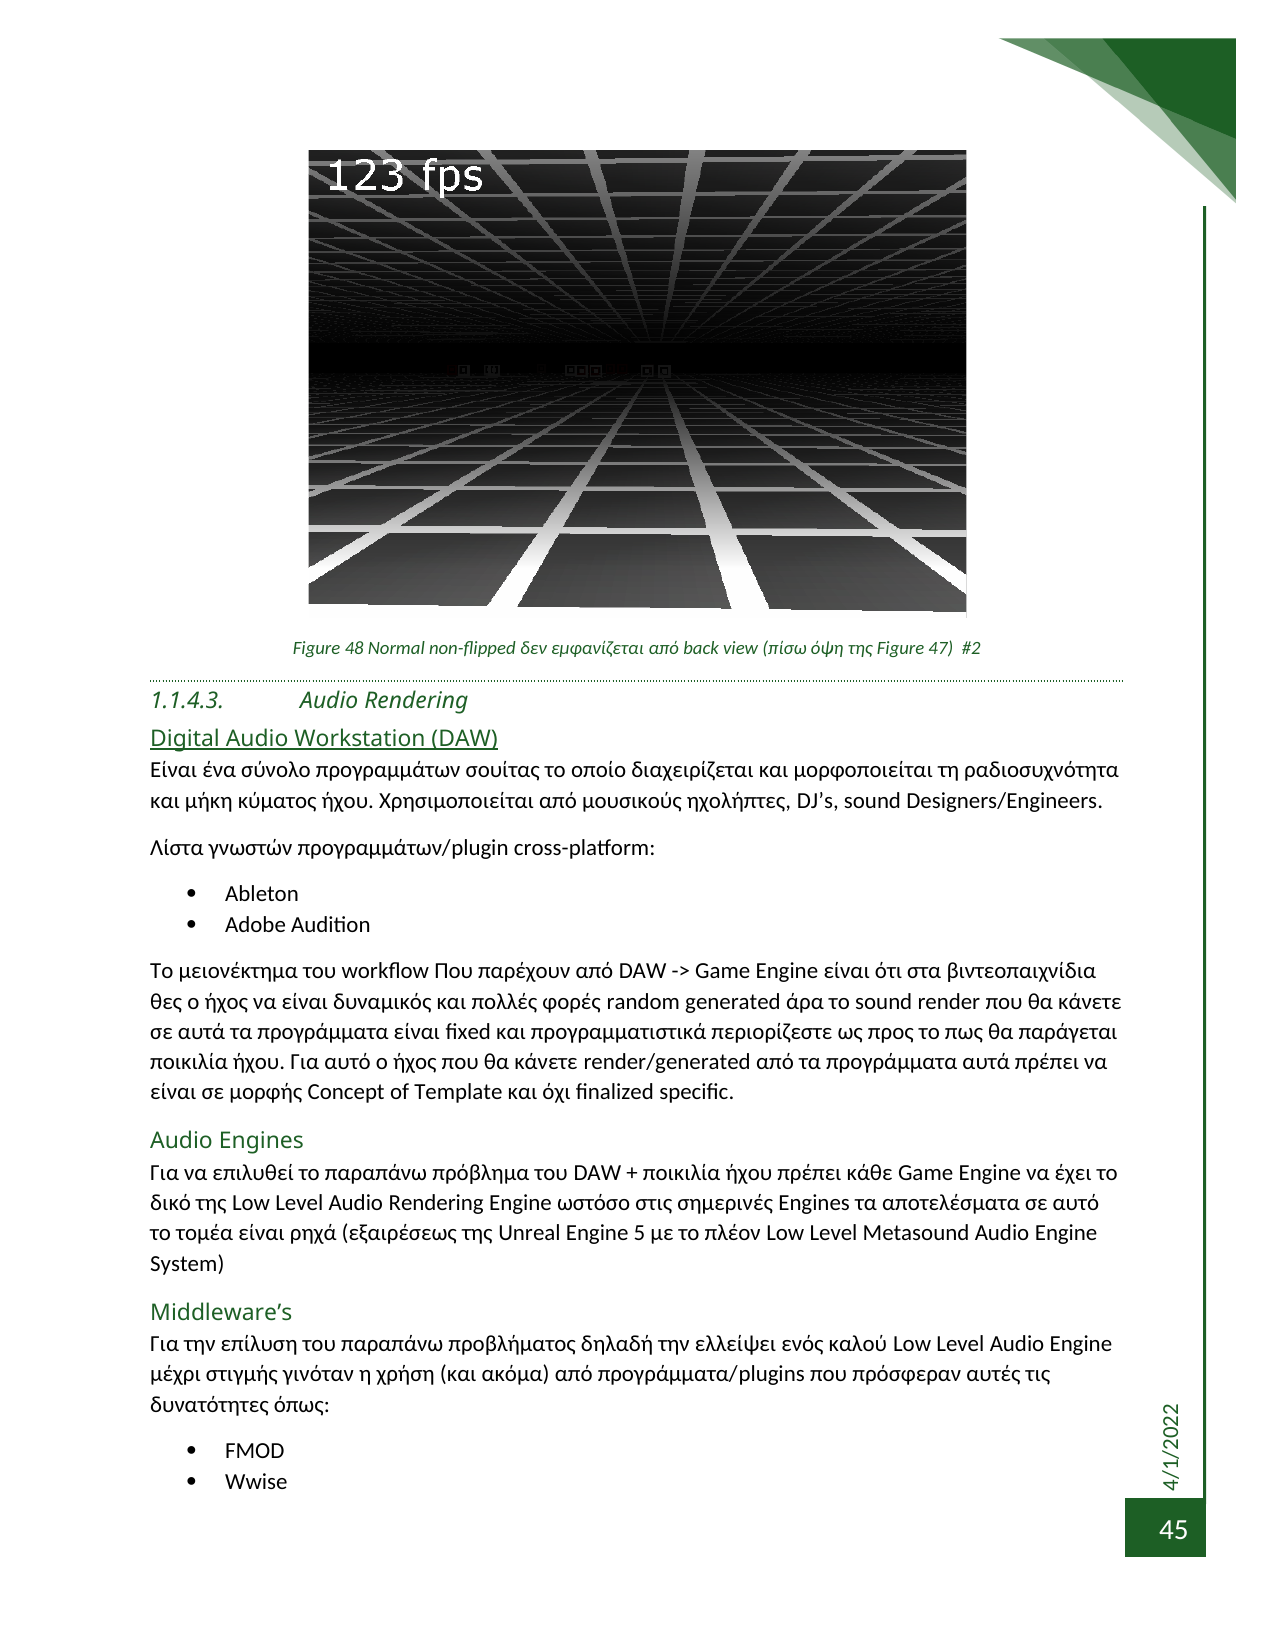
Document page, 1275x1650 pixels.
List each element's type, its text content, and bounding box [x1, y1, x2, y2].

text Για να επιλυθεί το παραπάνω πρόβλημα του DAW + ποικιλία ήχου πρέπει κάθε Game Engine να έχει το δικό της Low Level Audio Rendering Engine ωστόσο στις σημερινές Engines τα αποτελέσματα σε αυτό το τομέα είναι ρηχά (εξαιρέσεως της Unreal Engine 5 με το πλέον Low Level Metasound Audio Engine System) [150, 1158, 1125, 1277]
picture [997, 38, 1236, 204]
subtitle Audio Engines [150, 1124, 1125, 1156]
text Figure 49 Normal non-flipped δεν εμφανίζεται από back view (πίσω όψη της Figure 47) #2 [150, 637, 1125, 659]
list Ableton [187, 879, 1125, 908]
subtitle Digital Audio Workstation (DAW) [150, 722, 1125, 753]
list FMOD [187, 1437, 1125, 1465]
text Είναι ένα σύνολο προγραμμάτων σουίτας το οποίο διαχειρίζεται και μορφοποιείται τη ραδιοσυχνότητα και μήκη κύματος ήχου. Χρησιμοποιείται από μουσικούς ηχολήπτες, DJ’s, sound Designers/Engineers. [150, 756, 1125, 814]
list Wwise [187, 1467, 1125, 1495]
text Λίστα γνωστών προγραμμάτων/plugin cross-platform: [150, 833, 1125, 861]
subtitle Audio Rendering [150, 680, 1125, 715]
picture [308, 150, 967, 618]
text Το μειονέκτημα του workflow Που παρέχουν από DAW -> Game Engine είναι ότι στα βιντεοπαιχνίδια θες ο ήχος να είναι δυναμικός και πολλές φορές random generated άρα το sound render που θα κάνετε σε αυτά τα προγράμματα είναι fixed και προγραμματιστικά περιορίζεστε ως προς το πως θα παράγεται ποικιλία ήχου. Για αυτό ο ήχος που θα κάνετε render/generated από τα προγράμματα αυτά πρέπει να είναι σε μορφής Concept of Template και όχι finalized specific. [150, 957, 1125, 1106]
text Για την επίλυση του παραπάνω προβλήματος δηλαδή την ελλείψει ενός καλού Low Level Audio Engine μέχρι στιγμής γινόταν η χρήση (και ακόμα) από προγράμματα/plugins που πρόσφεραν αυτές τις δυνατότητες όπως: [150, 1329, 1125, 1418]
subtitle Middleware’s [150, 1296, 1125, 1327]
list Adobe Audition [187, 910, 1125, 938]
